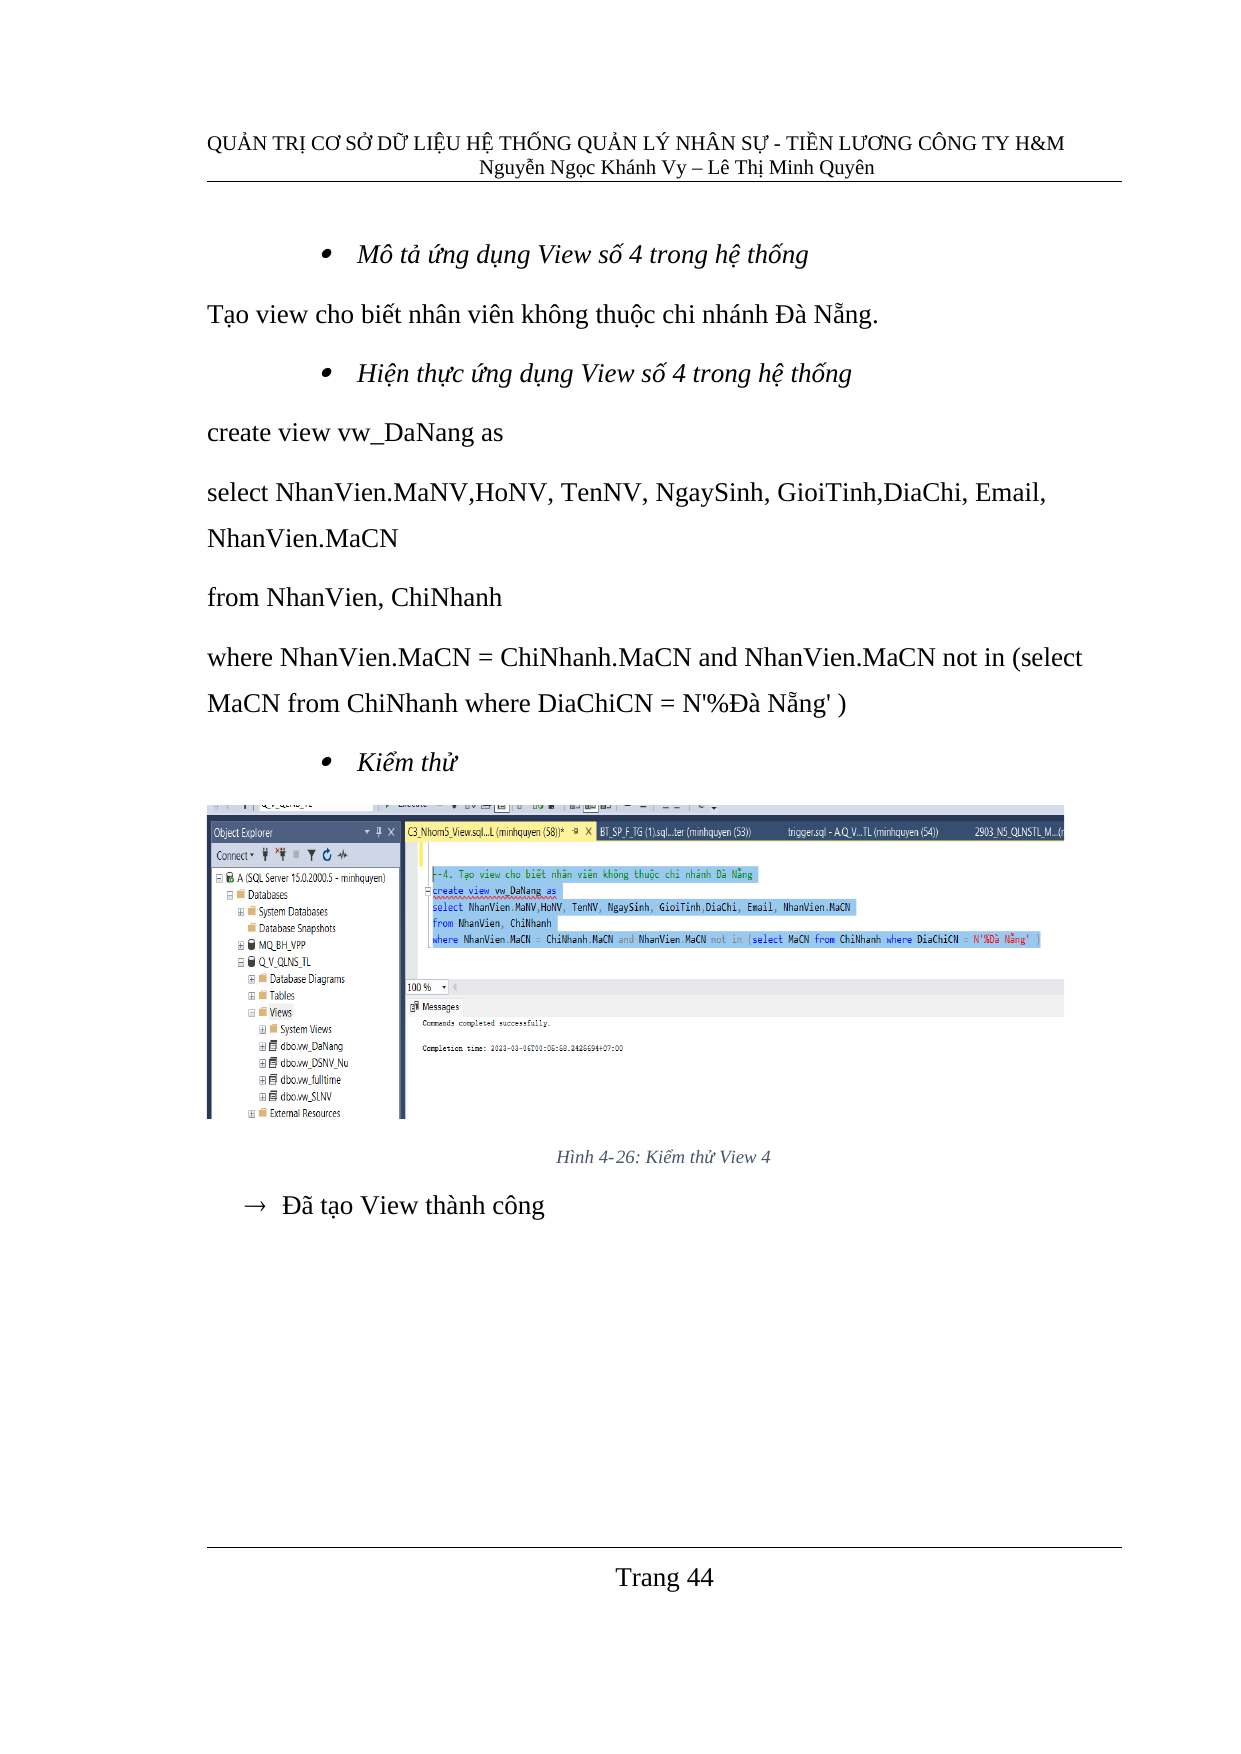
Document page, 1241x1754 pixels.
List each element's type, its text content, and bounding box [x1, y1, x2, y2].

list Mô tả ứng dụng View số 4 trong hệ thống [319, 238, 1122, 270]
list Hiện thực ứng dụng View số 4 trong hệ thống [319, 357, 1122, 388]
text where NhanVien.MaCN = ChiNhanh.MaCN and NhanVien.MaCN not in (select MaCN from ChiNhanh where DiaChiCN = N'%Đà Nẵng' ) [207, 641, 1122, 718]
text from NhanVien, ChiNhanh [207, 581, 1122, 613]
text create view vw_DaNang as [207, 416, 1122, 448]
picture [206, 805, 1065, 1119]
text Tạo view cho biết nhân viên không thuộc chi nhánh Đà Nẵng. [207, 298, 1122, 329]
list Kiểm thử [319, 746, 1122, 778]
text select NhanVien.MaNV,HoNV, TenNV, NgaySinh, GioiTinh,DiaChi, Email, NhanVien.MaCN [207, 476, 1122, 553]
list Đã tạo View thành công [244, 1189, 1122, 1220]
